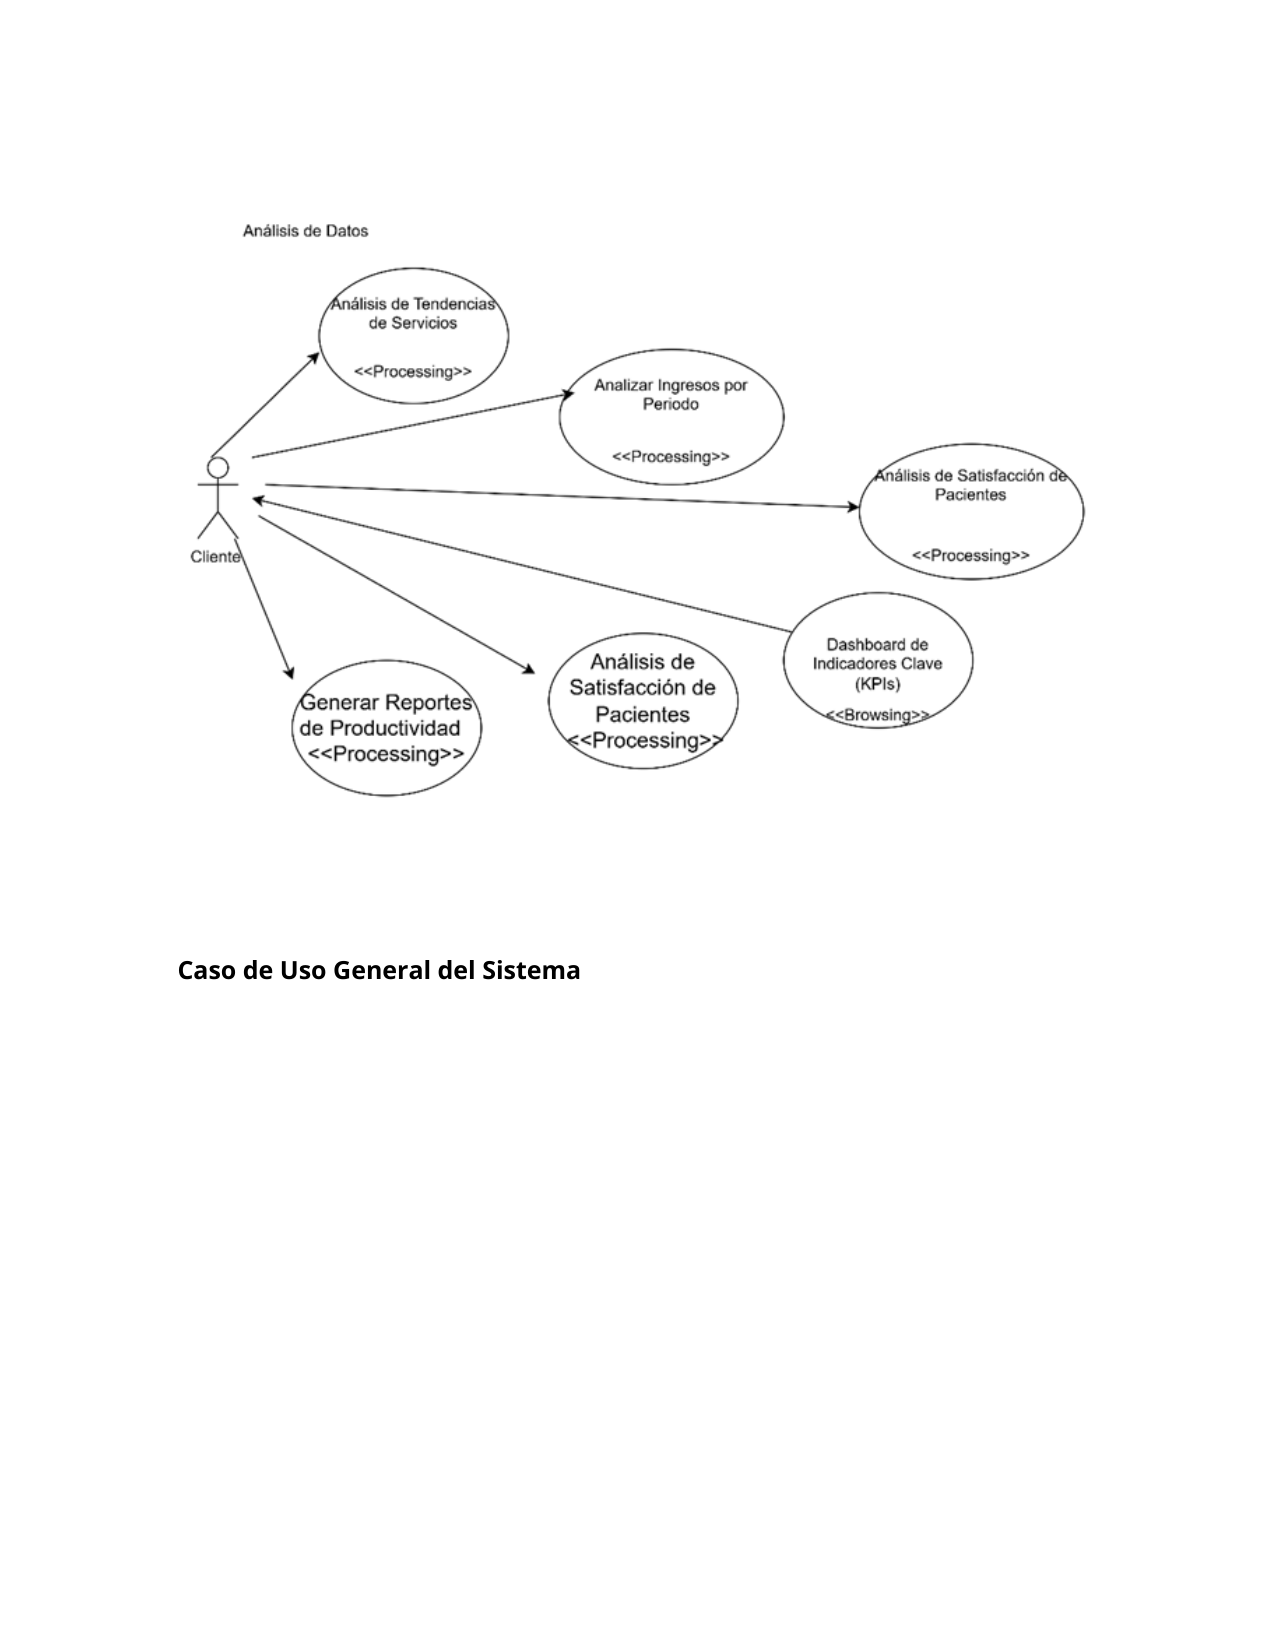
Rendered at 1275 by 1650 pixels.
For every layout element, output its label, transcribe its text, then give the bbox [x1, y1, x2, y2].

text Caso de Uso General del Sistema [177, 953, 1098, 987]
picture [177, 184, 1098, 810]
